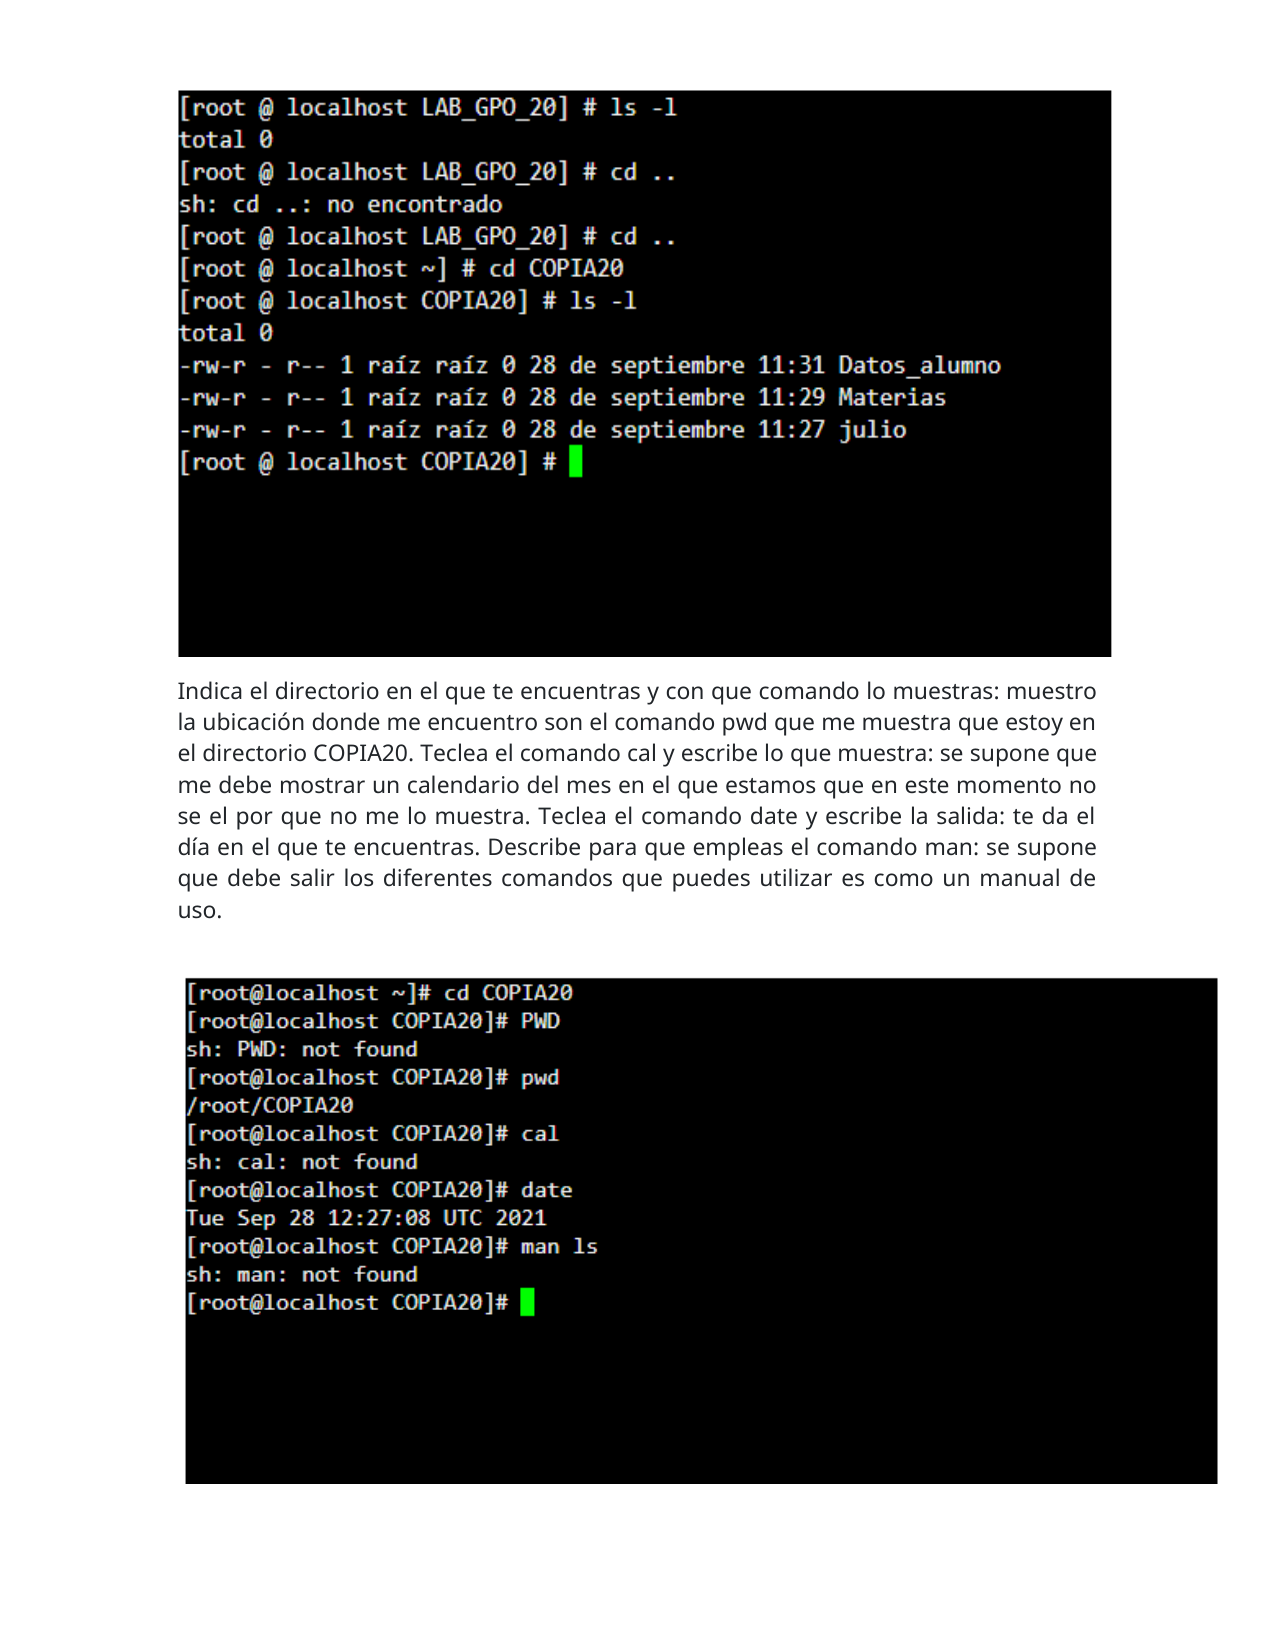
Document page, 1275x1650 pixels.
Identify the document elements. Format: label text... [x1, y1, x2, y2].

text Indica el directorio en el que te encuentras y con que comando lo muestras: muestro la ubicación donde me encuentro son el comando pwd que me muestra que estoy en el directorio COPIA20. Teclea el comando cal y escribe lo que muestra: se supone que me debe mostrar un calendario del mes en el que estamos que en este momento no se el por que no me lo muestra. Teclea el comando date y escribe la salida: te da el día en el que te encuentras. Describe para que empleas el comando man: se supone que debe salir los diferentes comandos que puedes utilizar es como un manual de uso. [177, 675, 1098, 925]
picture [177, 971, 1218, 1484]
picture [177, 82, 1112, 657]
